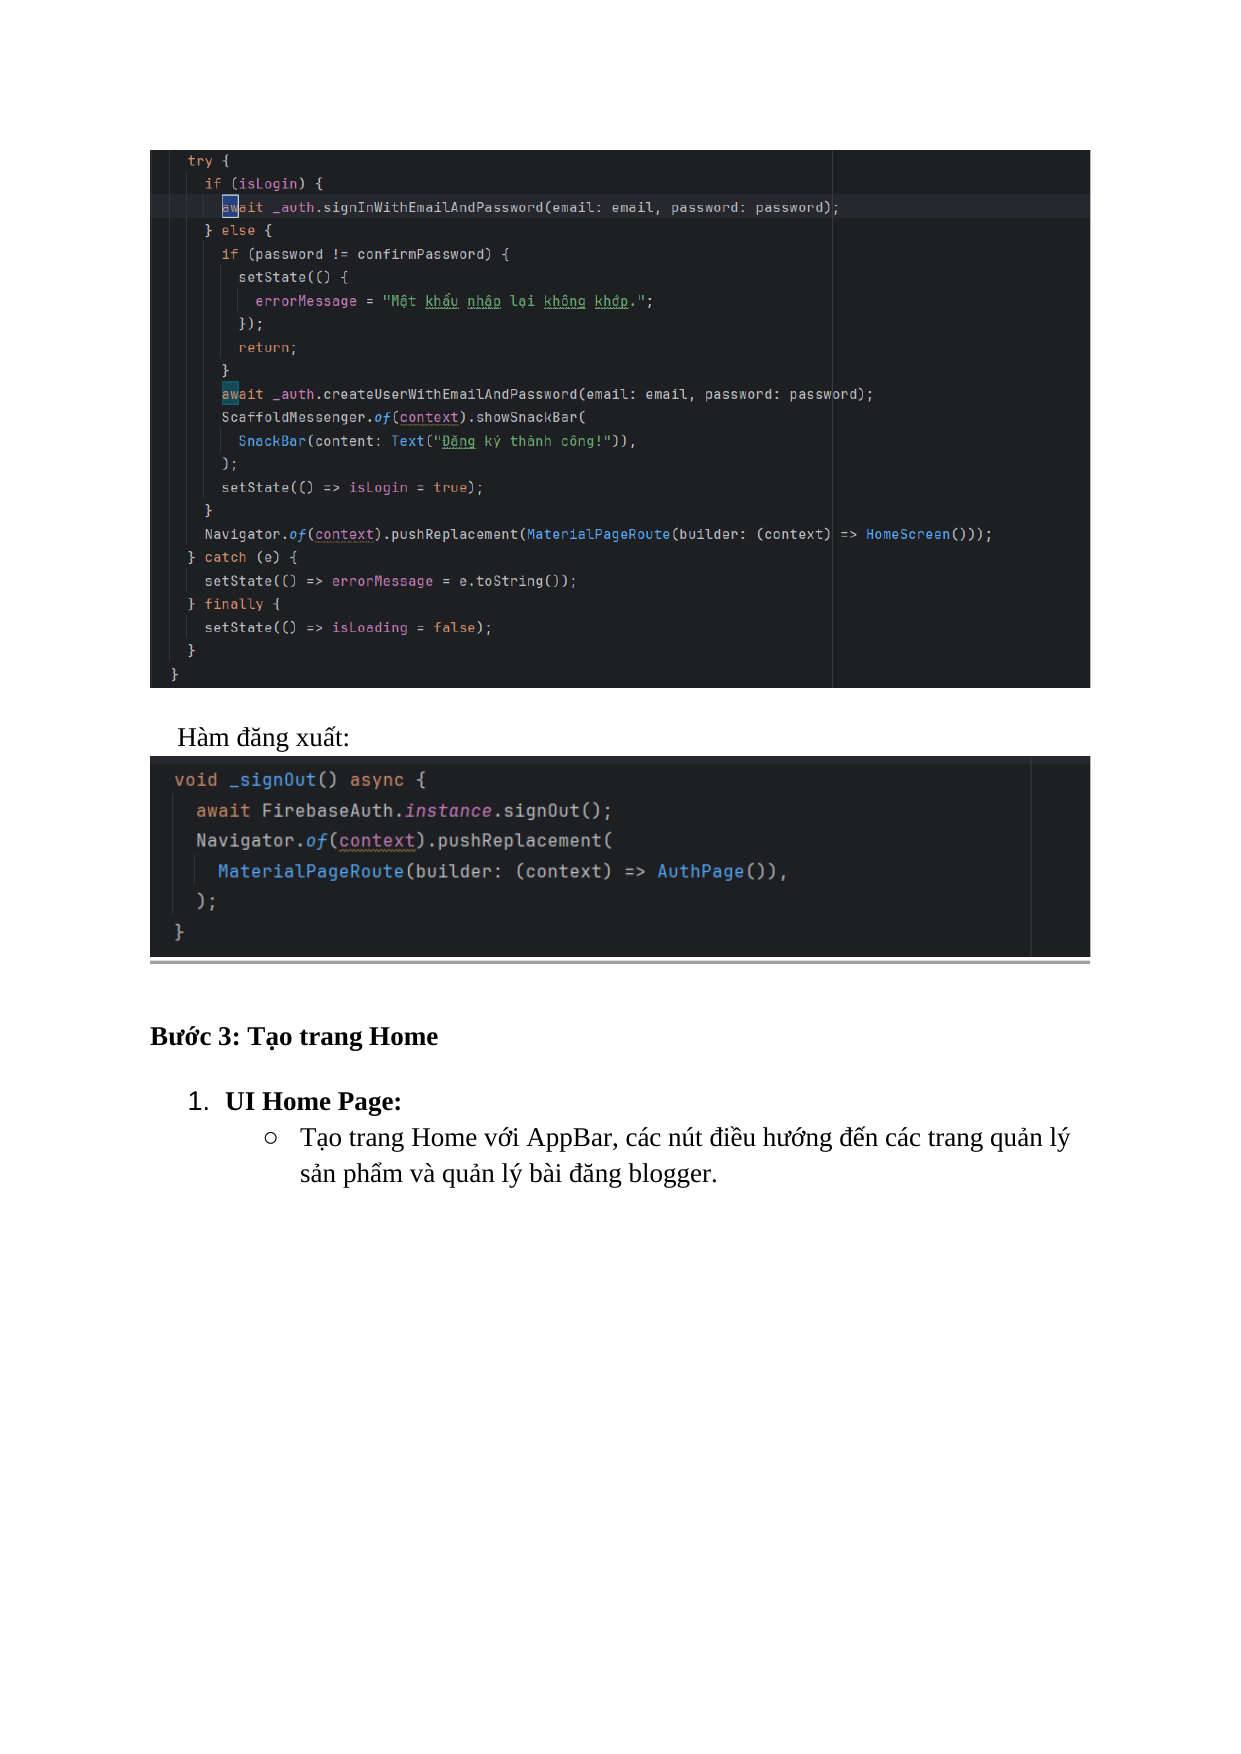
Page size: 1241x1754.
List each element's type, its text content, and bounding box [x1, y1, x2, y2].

text Hàm đăng xuất: [150, 721, 1090, 756]
list Tạo trang Home với AppBar, các nút điều hướng đến các trang quản lý sản phẩm và quản lý bài đăng blogger. [262, 1121, 1090, 1188]
list UI Home Page: [187, 1085, 1090, 1116]
text Bước 3: Tạo trang Home [150, 1020, 1090, 1051]
picture [150, 150, 1091, 688]
picture [150, 756, 1091, 957]
